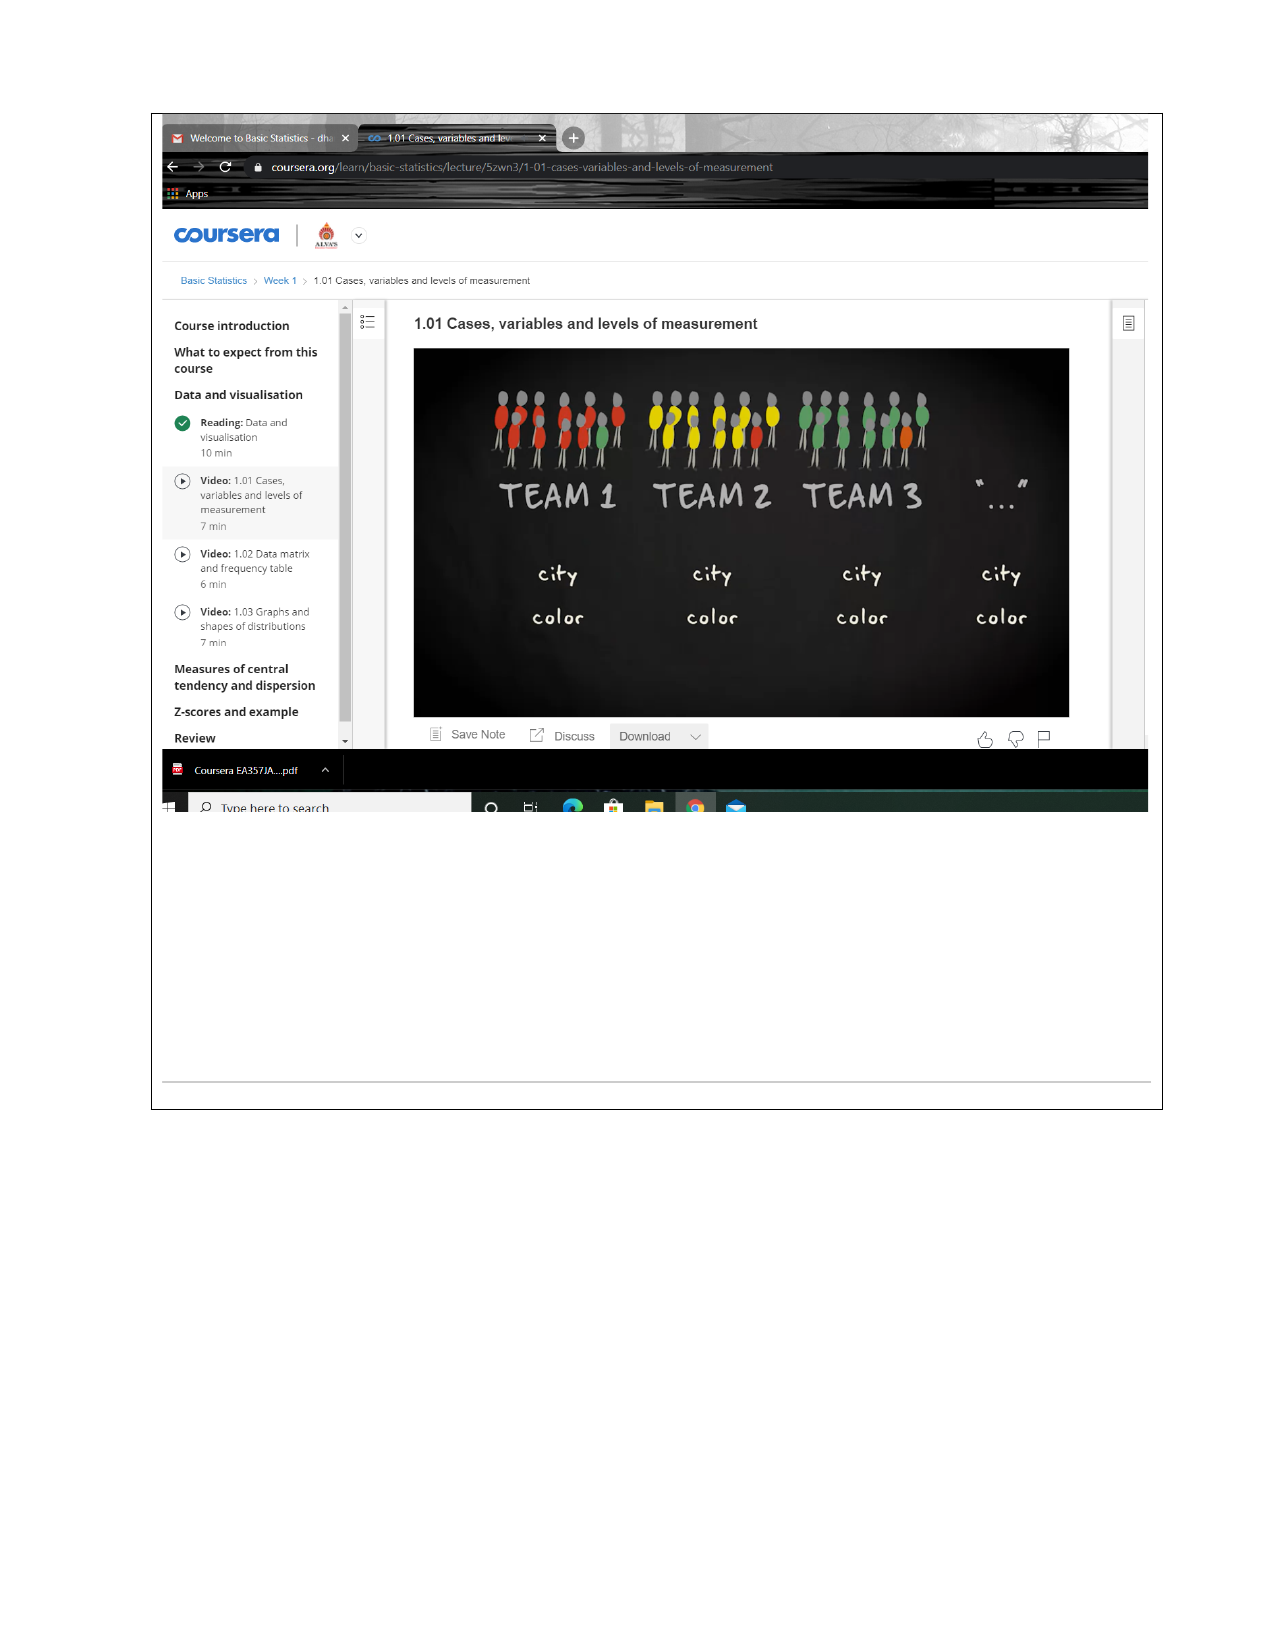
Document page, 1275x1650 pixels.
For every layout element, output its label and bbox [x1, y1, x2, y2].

picture [162, 113, 1149, 812]
table_cell [152, 114, 1162, 1109]
